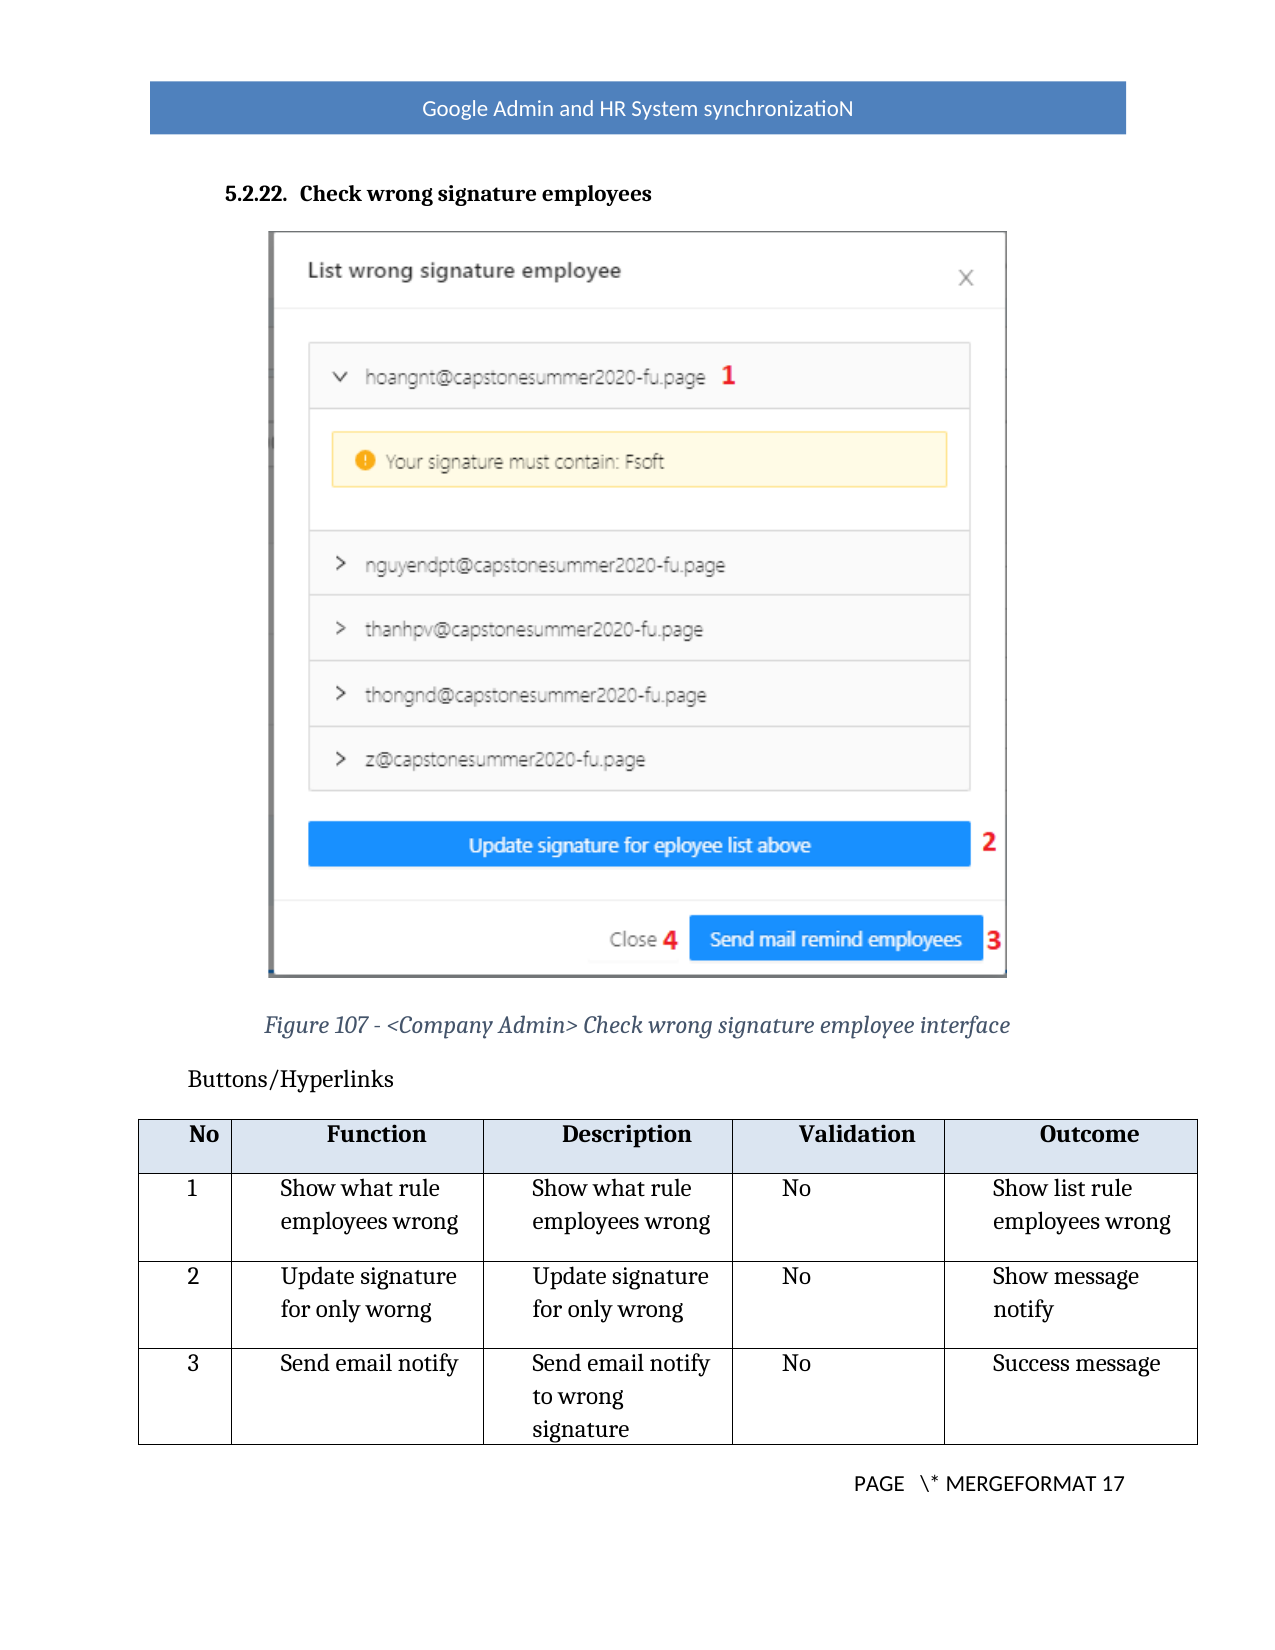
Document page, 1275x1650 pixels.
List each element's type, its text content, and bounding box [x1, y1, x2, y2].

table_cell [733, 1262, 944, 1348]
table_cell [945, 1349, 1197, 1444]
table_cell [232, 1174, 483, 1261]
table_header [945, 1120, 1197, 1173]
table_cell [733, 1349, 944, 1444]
text Figure 107 - <Company Admin> Check wrong signature employee interface [150, 1011, 1125, 1039]
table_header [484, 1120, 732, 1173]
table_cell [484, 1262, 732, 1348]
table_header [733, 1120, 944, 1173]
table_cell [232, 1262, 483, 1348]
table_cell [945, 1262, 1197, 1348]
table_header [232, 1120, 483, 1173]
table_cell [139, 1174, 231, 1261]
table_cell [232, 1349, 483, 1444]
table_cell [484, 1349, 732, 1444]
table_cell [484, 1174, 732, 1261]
subtitle Check wrong signature employees [225, 181, 1125, 207]
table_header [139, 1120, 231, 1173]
picture [268, 231, 1007, 978]
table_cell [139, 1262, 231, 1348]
text Buttons/Hyperlinks [187, 1065, 1125, 1093]
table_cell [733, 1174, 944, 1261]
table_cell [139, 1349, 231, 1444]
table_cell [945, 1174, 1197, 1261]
